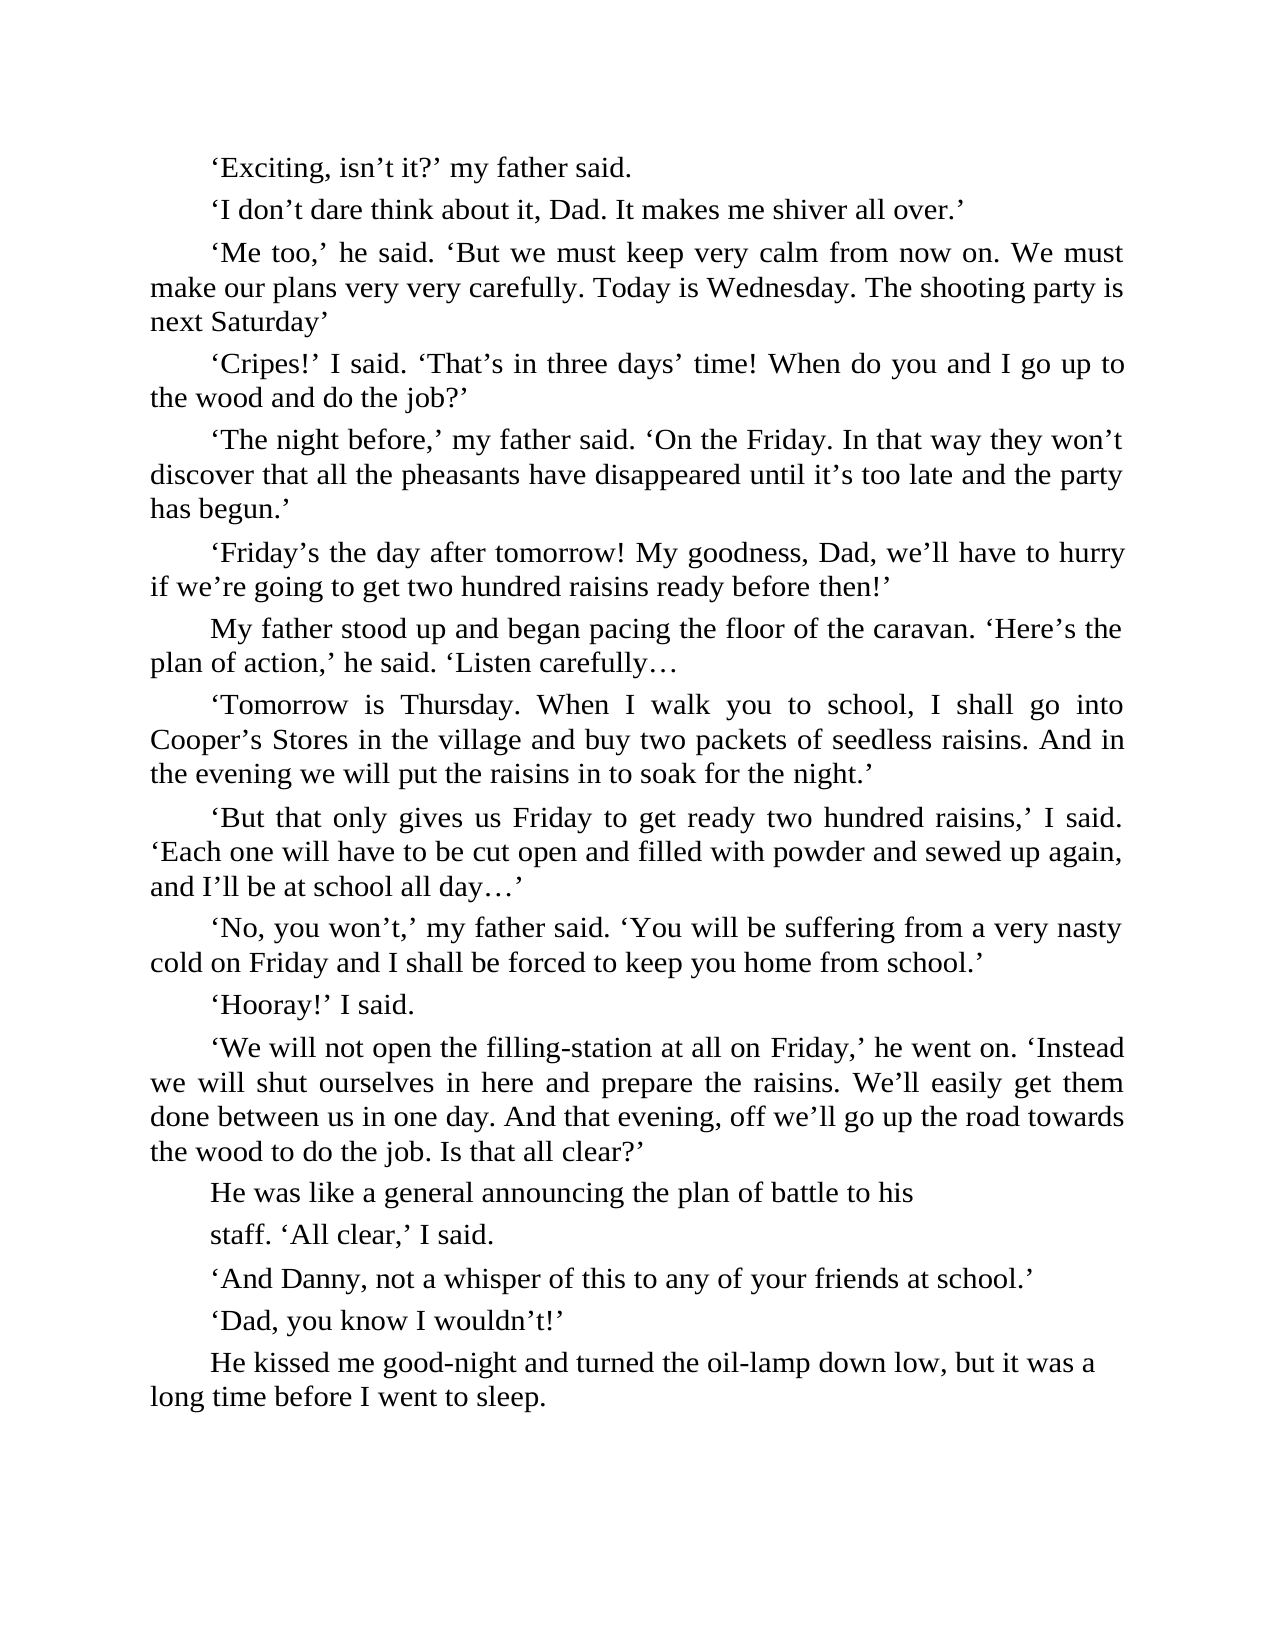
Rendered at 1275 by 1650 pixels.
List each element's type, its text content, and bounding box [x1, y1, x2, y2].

text ‘The night before,’ my father said. ‘On the Friday. In that way they won’t discover that all the pheasants have disappeared until it’s too late and the party has begun.’ [150, 422, 1125, 525]
text ‘I don’t dare think about it, Dad. It makes me shiver all over.’ [210, 192, 1137, 225]
text ‘Tomorrow is Thursday. When I walk you to school, I shall go into Cooper’s Stores in the village and buy two packets of seedless raisins. And in the evening we will put the raisins in to soak for the night.’ [150, 687, 1125, 790]
text He kissed me good-night and turned the oil-lamp down low, but it was a long time before I went to sleep. [150, 1345, 1137, 1413]
text My father stood up and began pacing the floor of the caravan. ‘Here’s the plan of action,’ he said. ‘Listen carefully… [150, 611, 1124, 679]
text He was like a general announcing the plan of battle to his staff. ‘All clear,’ I said. [210, 1176, 983, 1251]
text ‘Cripes!’ I said. ‘That’s in three days’ time! When do you and I go up to the wood and do the job?’ [150, 346, 1125, 414]
text ‘And Danny, not a whisper of this to any of your friends at school.’ ‘Dad, you know I wouldn’t!’ [210, 1261, 1053, 1336]
text ‘Hooray!’ I said. [210, 987, 1137, 1021]
text ‘Exciting, isn’t it?’ my father said. [210, 150, 1137, 183]
text ‘No, you won’t,’ my father said. ‘You will be suffering from a very nasty cold on Friday and I shall be forced to keep you home from school.’ [150, 911, 1124, 978]
text ‘We will not open the filling-station at all on Friday,’ he went on. ‘Instead we will shut ourselves in here and prepare the raisins. We’ll easily get them done between us in one day. And that evening, off we’ll go up the road towards the wood to do the job. Is that all clear?’ [150, 1030, 1125, 1167]
text ‘Me too,’ he said. ‘But we must keep very calm from now on. We must make our plans very very carefully. Today is Wednesday. The shooting party is next Saturday’ [150, 235, 1125, 338]
text ‘Friday’s the day after tomorrow! My goodness, Dad, we’ll have to hurry if we’re going to get two hundred raisins ready before then!’ [150, 535, 1125, 603]
text ‘But that only gives us Friday to get ready two hundred raisins,’ I said. ‘Each one will have to be cut open and filled with powder and sewed up again, and I’ll be at school all day…’ [150, 800, 1125, 902]
